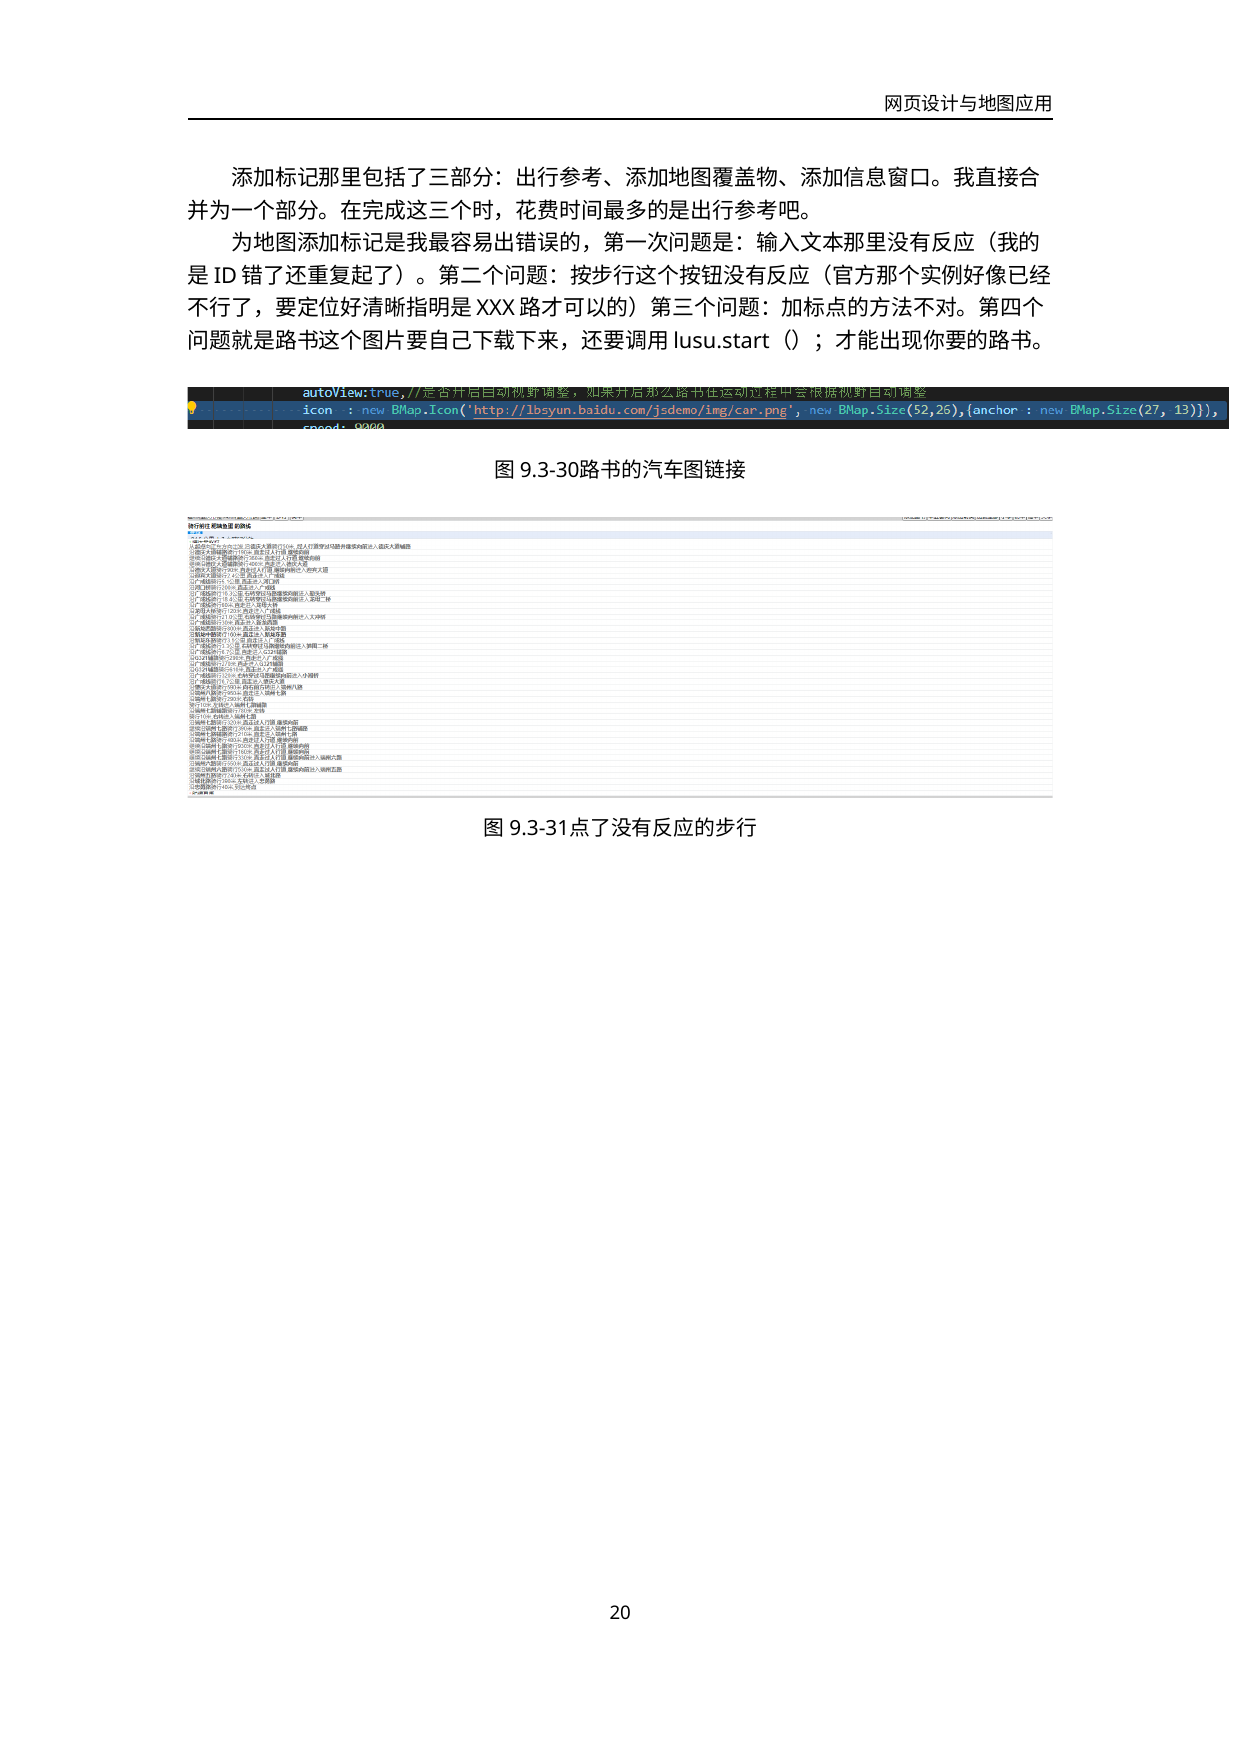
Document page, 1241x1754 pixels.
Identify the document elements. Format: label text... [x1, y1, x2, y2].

picture [187, 517, 1053, 798]
text 为地图添加标记是我最容易出错误的，第一次问题是：输入文本那里没有反应（我的是ID错了还重复起了）。第二个问题：按步行这个按钮没有反应（官方那个实例好像已经不行了，要定位好清晰指明是XXX路才可以的）第三个问题：加标点的方法不对。第四个问题就是路书这个图片要自己下载下来，还要调用lusu.start（）；才能出现你要的路书。 [187, 225, 1053, 355]
text 添加标记那里包括了三部分：出行参考、添加地图覆盖物、添加信息窗口。我直接合并为一个部分。在完成这三个时，花费时间最多的是出行参考吧。 [187, 160, 1053, 225]
picture [187, 387, 1229, 429]
